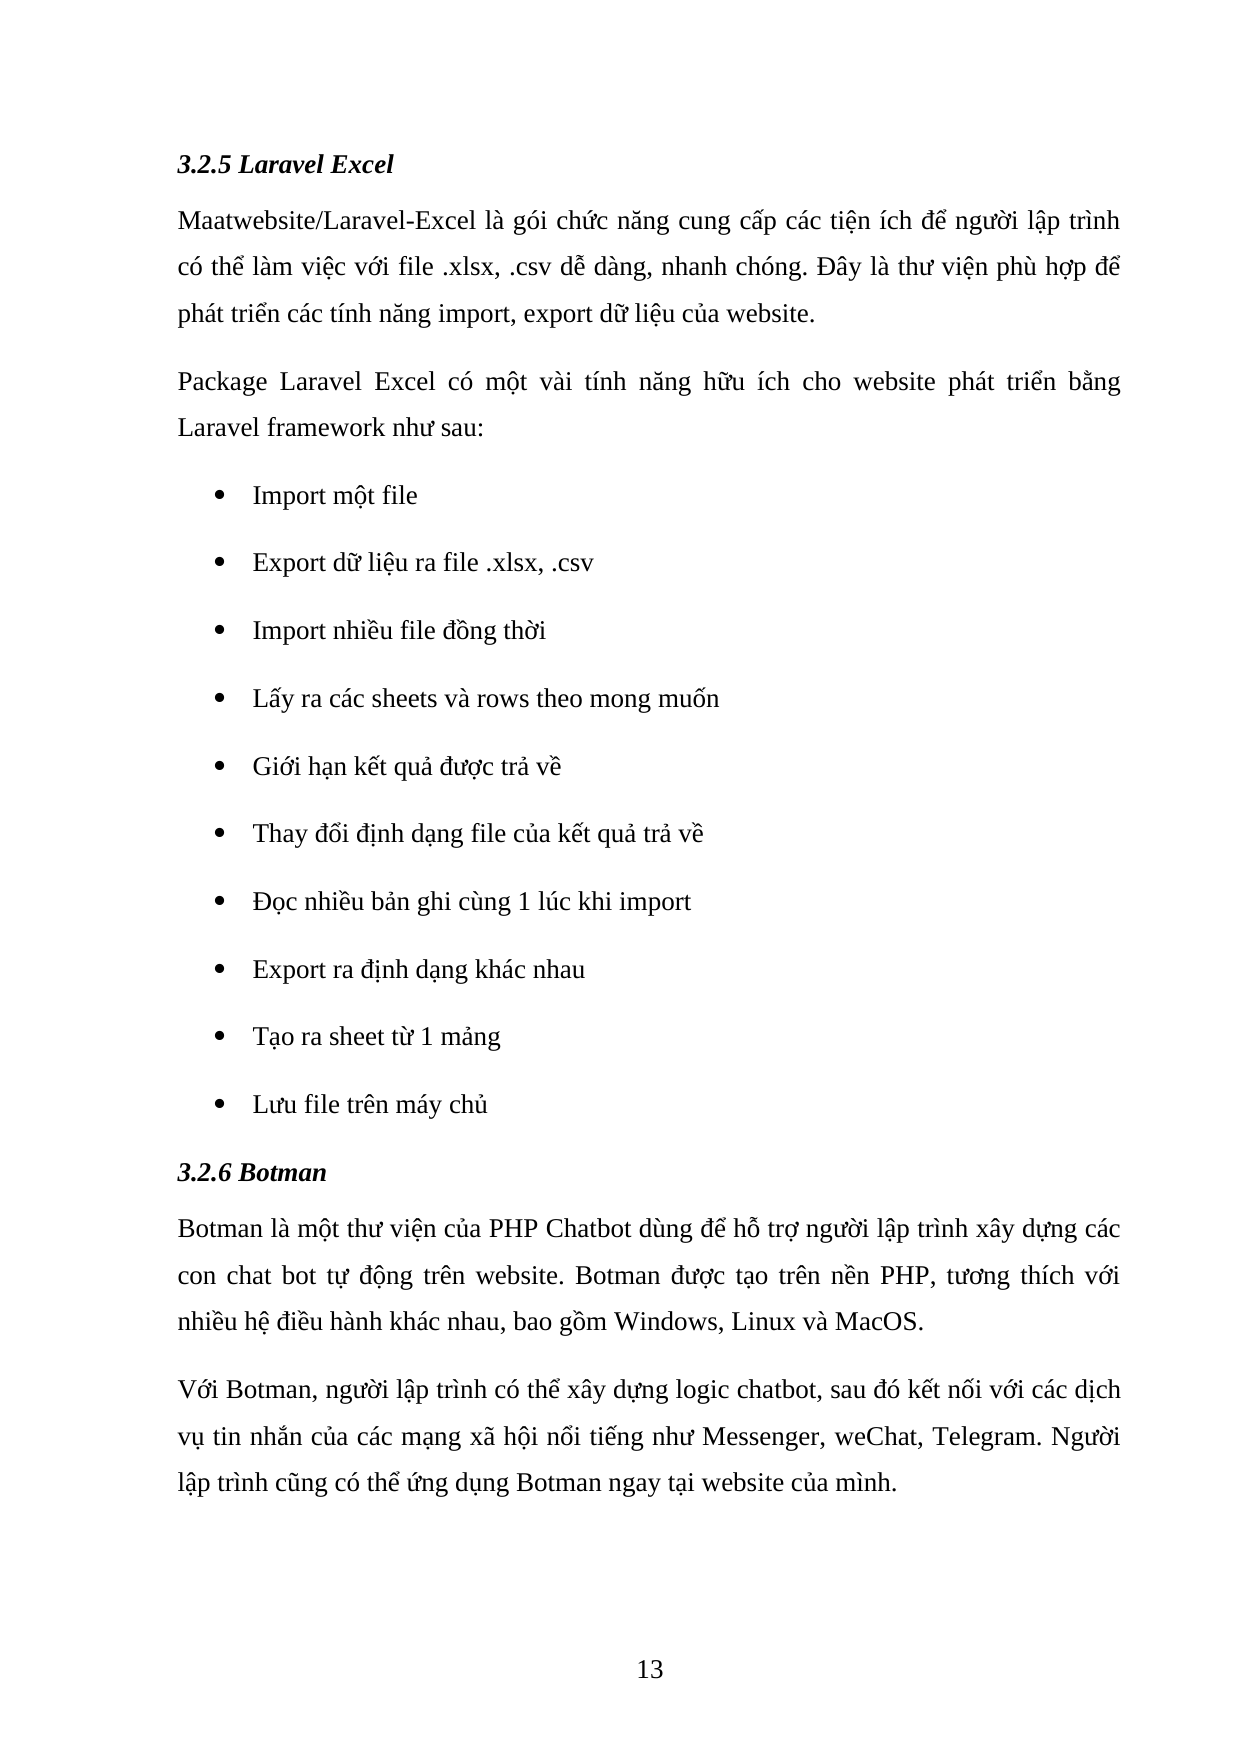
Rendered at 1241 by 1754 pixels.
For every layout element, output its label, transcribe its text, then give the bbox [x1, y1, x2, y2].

list Tạo ra sheet từ 1 mảng [215, 1021, 1122, 1052]
list Đọc nhiều bản ghi cùng 1 lúc khi import [215, 885, 1122, 916]
list Import nhiều file đồng thời [215, 614, 1122, 646]
subtitle Laravel Excel [177, 148, 1122, 179]
text Với Botman, người lập trình có thể xây dựng logic chatbot, sau đó kết nối với các dịch vụ tin nhắn của các mạng xã hội nổi tiếng như Messenger, weChat, Telegram. Người lập trình cũng có thể ứng dụng Botman ngay tại website của mình. [177, 1373, 1122, 1497]
list Thay đổi định dạng file của kết quả trả về [215, 817, 1122, 849]
list Giới hạn kết quả được trả về [215, 750, 1122, 781]
list Lưu file trên máy chủ [215, 1088, 1122, 1119]
list Export ra định dạng khác nhau [215, 953, 1122, 984]
list Import một file [215, 479, 1122, 510]
subtitle Botman [177, 1156, 1122, 1187]
list Export dữ liệu ra file .xlsx, .csv [215, 547, 1122, 578]
text Maatwebsite/Laravel-Excel là gói chức năng cung cấp các tiện ích để người lập trình có thể làm việc với file .xlsx, .csv dễ dàng, nhanh chóng. Đây là thư viện phù hợp để phát triển các tính năng import, export dữ liệu của website. [177, 204, 1122, 328]
text Botman là một thư viện của PHP Chatbot dùng để hỗ trợ người lập trình xây dựng các con chat bot tự động trên website. Botman được tạo trên nền PHP, tương thích với nhiều hệ điều hành khác nhau, bao gồm Windows, Linux và MacOS. [177, 1212, 1122, 1337]
text Package Laravel Excel có một vài tính năng hữu ích cho website phát triển bằng Laravel framework như sau: [177, 365, 1122, 442]
list Lấy ra các sheets và rows theo mong muốn [215, 682, 1122, 713]
